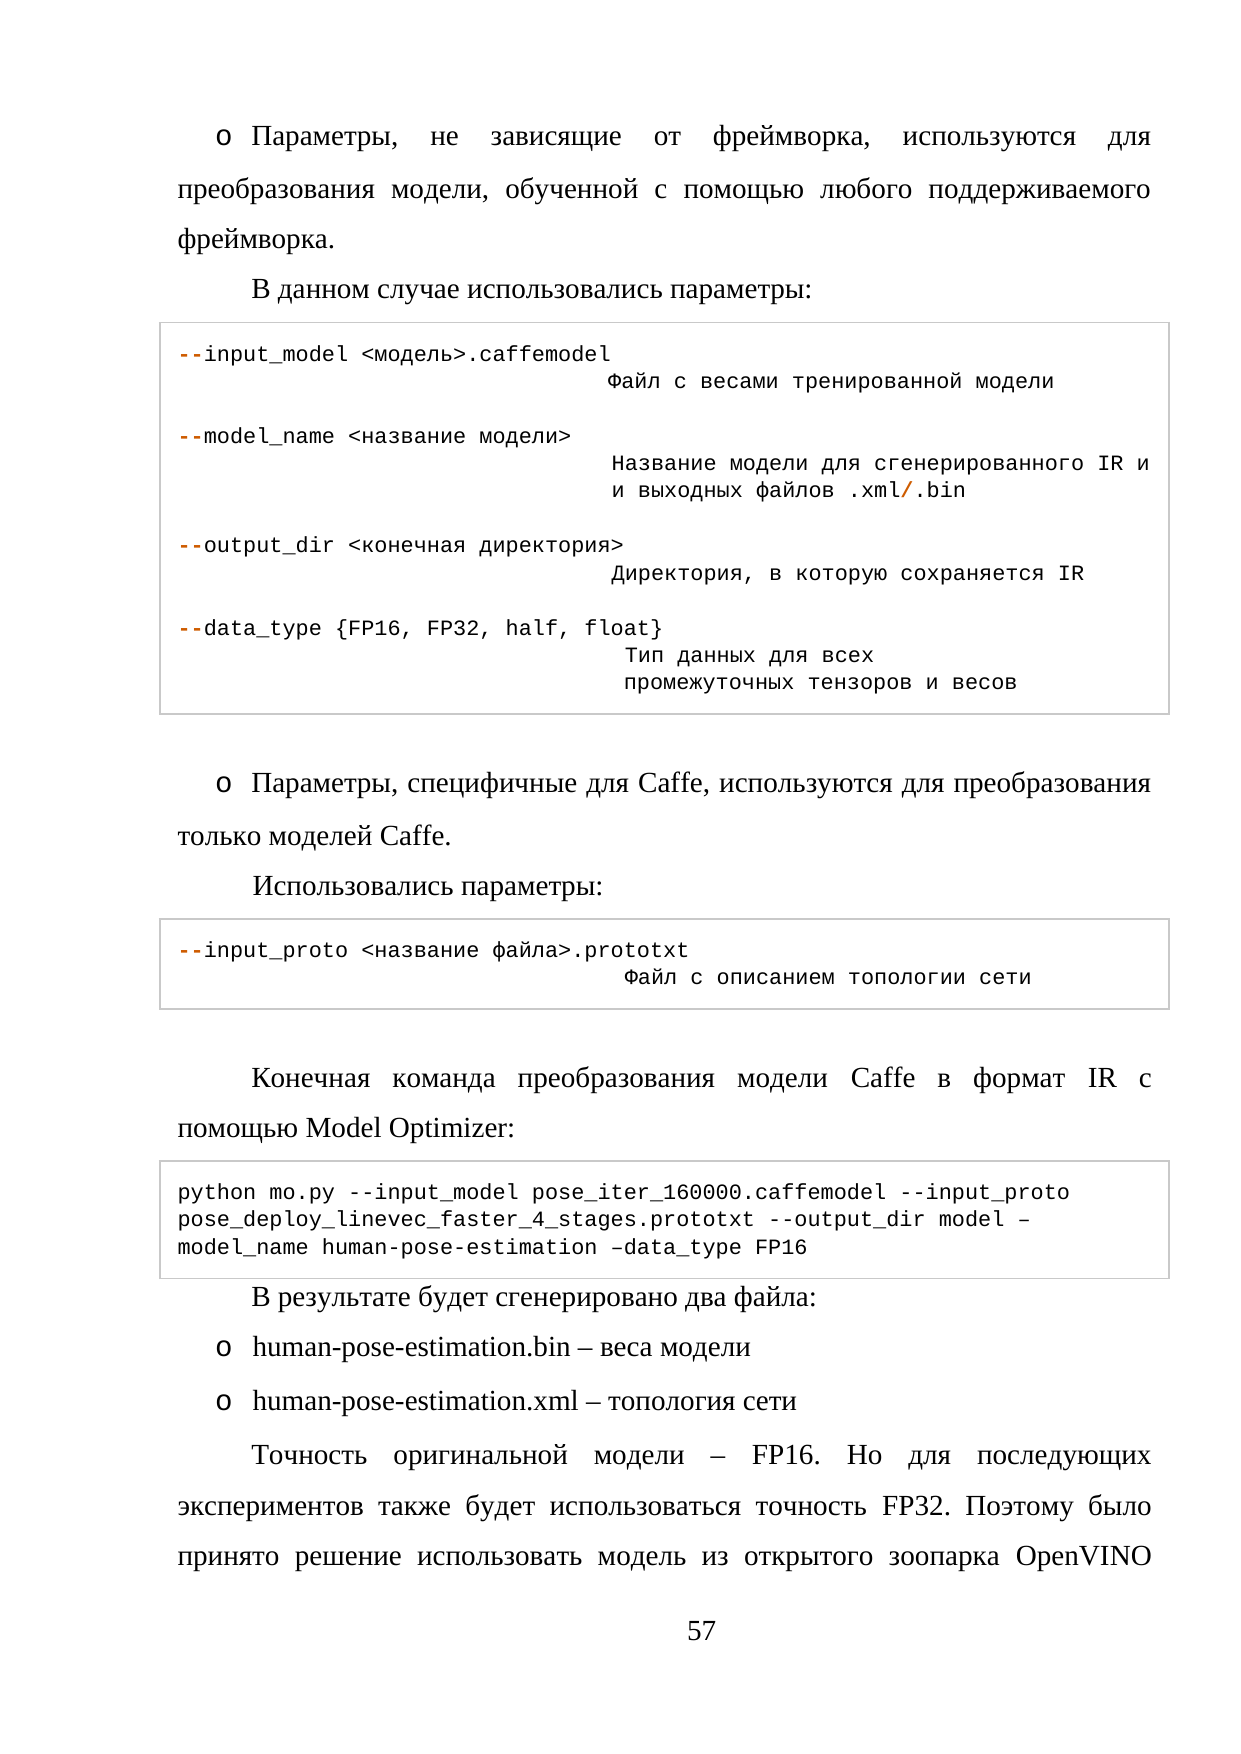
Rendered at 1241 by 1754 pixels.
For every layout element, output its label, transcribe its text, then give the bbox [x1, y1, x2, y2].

text Директория, в которую сохраняется IR [177, 559, 1152, 587]
list human-pose-estimation.xml – топология сети [215, 1383, 1152, 1419]
text В результате будет сгенерировано два файла: [177, 1279, 1152, 1313]
list В данном случае использовались параметры: [177, 272, 1152, 305]
list Параметры, специфичные для Caffe, используются для преобразования только моделей Caffe. [177, 765, 1152, 851]
text --model_name <название модели> [177, 422, 1152, 450]
text и выходных файлов .xml/.bin [177, 477, 1152, 504]
text --input_proto <название файла>.prototxt [161, 920, 1168, 946]
text python mo.py --input_model pose_iter_160000.caffemodel --input_proto pose_deploy_linevec_faster_4_stages.prototxt --output_dir model –model_name human-pose-estimation –data_type FP16 [161, 1162, 1168, 1278]
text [177, 1437, 1152, 1572]
text Конечная команда преобразования модели Caffe в формат IR с помощью Model Optimizer: [177, 1060, 1152, 1144]
text --output_dir <конечная директория> [177, 532, 1152, 559]
list Параметры, не зависящие от фреймворка, используются для преобразования модели, обученной с помощью любого поддерживаемого фреймворка. [177, 118, 1152, 255]
text Тип данных для всех ы промежуточных тензоров и весов [161, 623, 1168, 713]
list human-pose-estimation.bin – веса модели [215, 1329, 1152, 1365]
text --input_model <модель>.caffemodel [161, 323, 1168, 367]
text Файл с описанием топологии сети [161, 946, 1168, 1008]
list Использовались параметры: [252, 868, 1152, 901]
text Название модели для сгенерированного IR и [177, 450, 1152, 477]
text Файл с весами тренированной модели [177, 367, 1152, 395]
